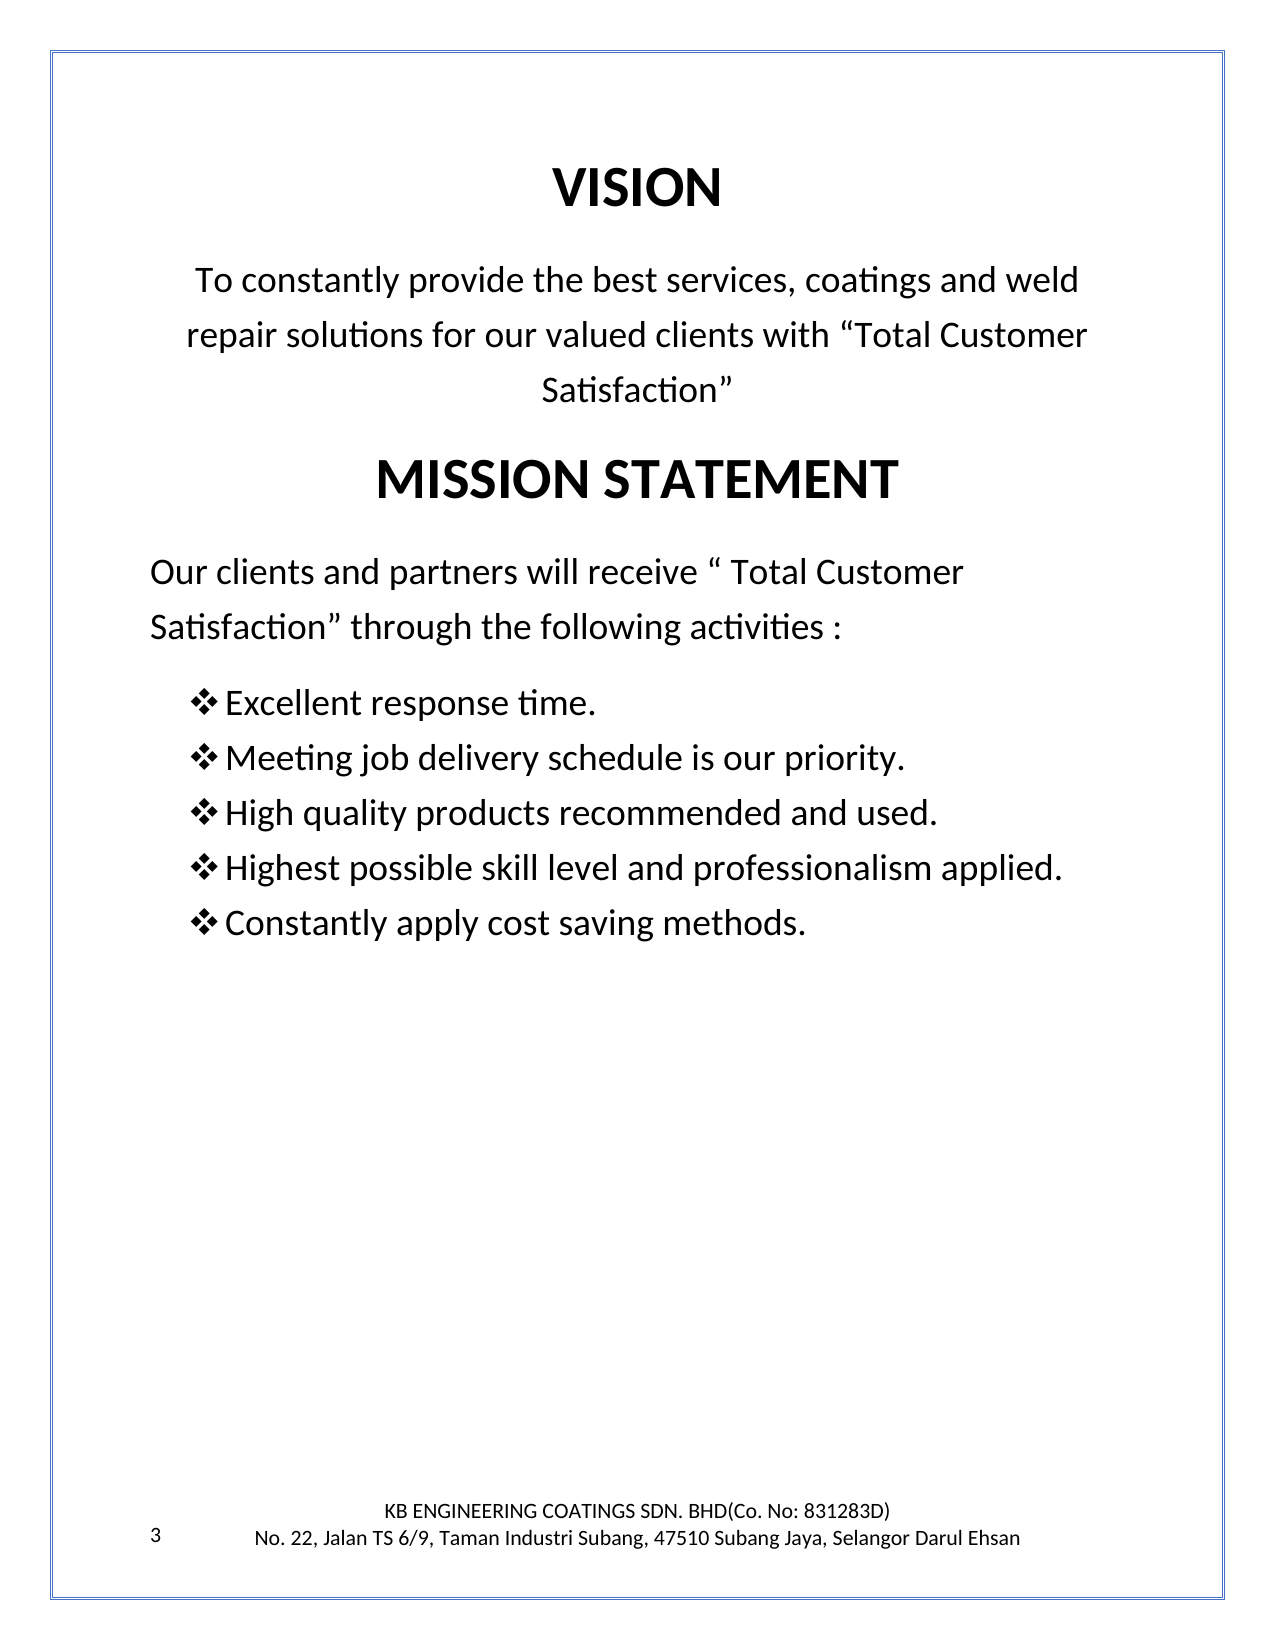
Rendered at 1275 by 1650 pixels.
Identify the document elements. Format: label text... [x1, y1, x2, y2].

list Highest possible skill level and professionalism applied. [187, 844, 1125, 890]
list Meeting job delivery schedule is our priority. [187, 734, 1125, 780]
text MISSION STATEMENT [150, 442, 1125, 513]
list Constantly apply cost saving methods. [187, 899, 1125, 945]
text Our clients and partners will receive “ Total Customer Satisfaction” through the following activities : [150, 548, 1125, 649]
text VISION [150, 150, 1125, 221]
list Excellent response time. [187, 679, 1125, 725]
text To constantly provide the best services, coatings and weld repair solutions for our valued clients with “Total Customer Satisfaction” [150, 256, 1125, 412]
list High quality products recommended and used. [187, 789, 1125, 835]
